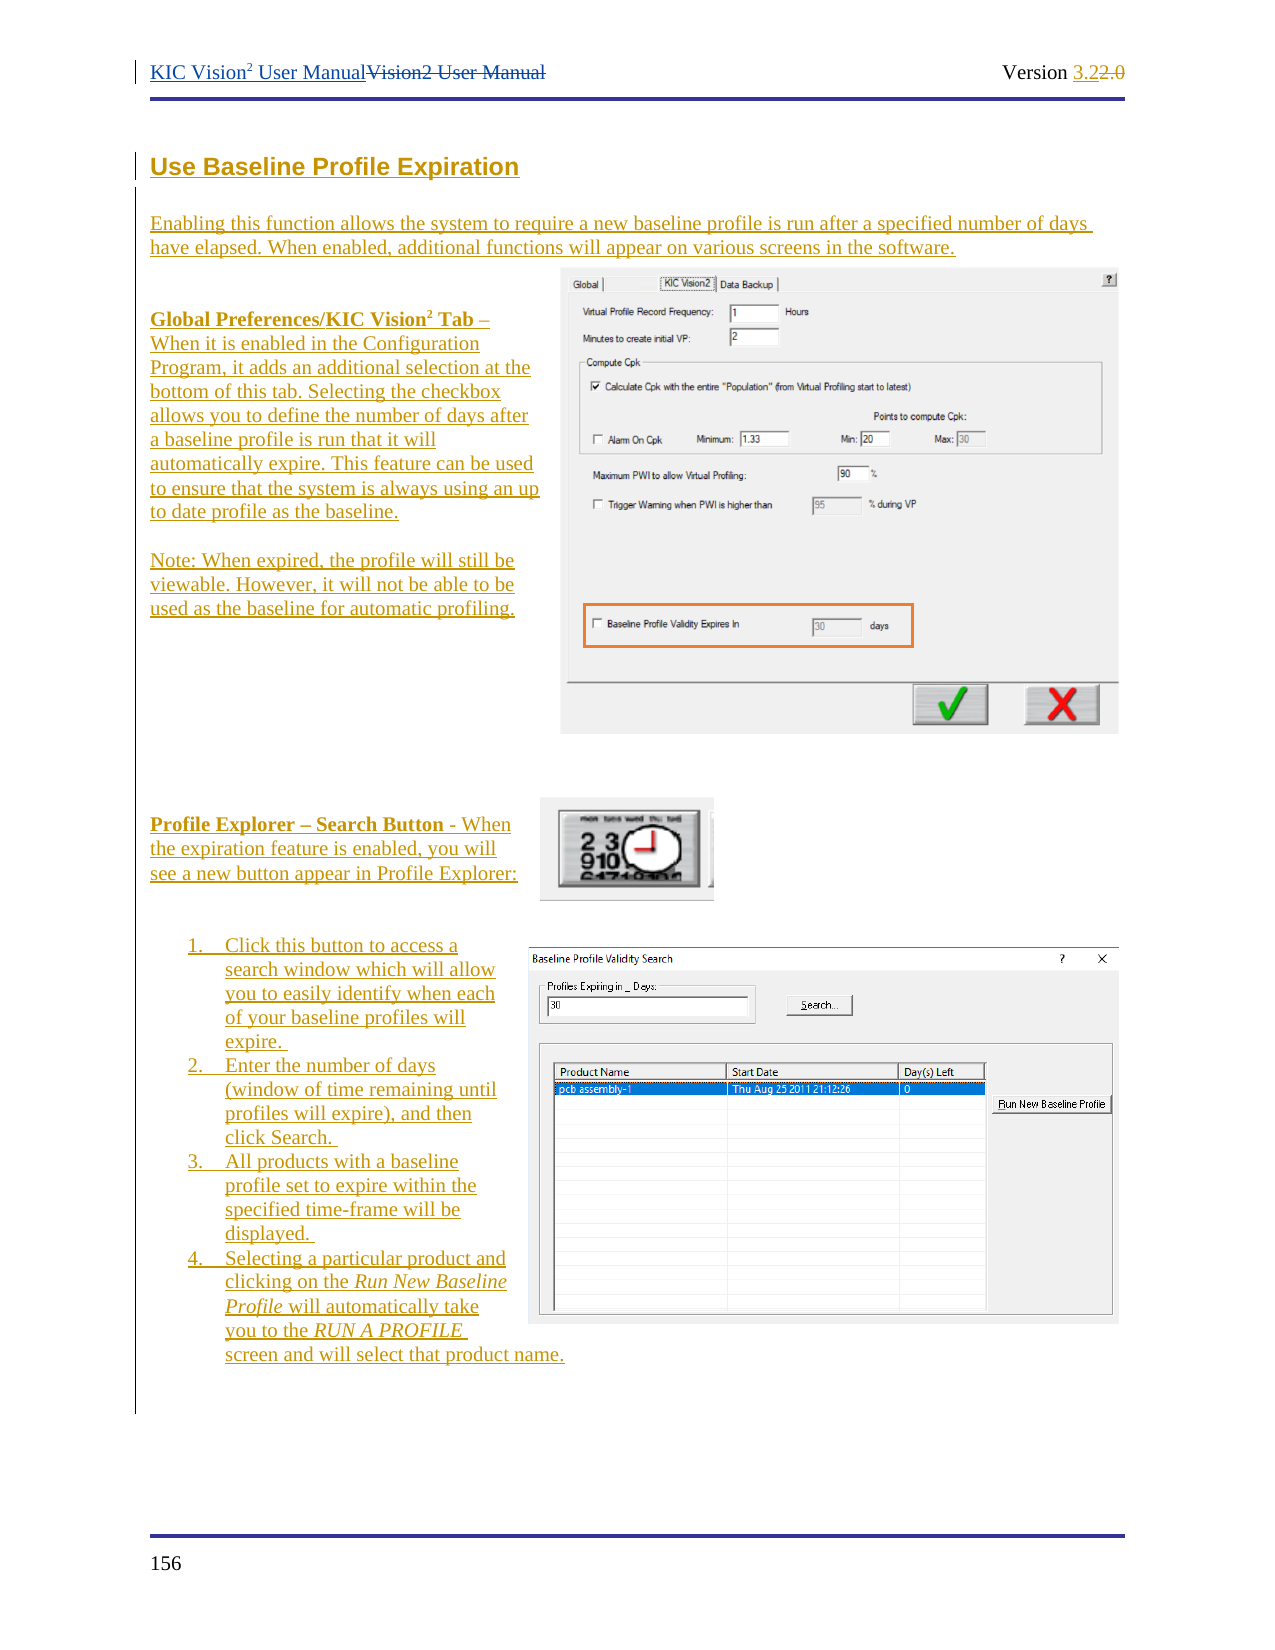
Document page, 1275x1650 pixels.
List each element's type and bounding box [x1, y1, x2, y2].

picture [559, 267, 1119, 733]
picture [538, 796, 713, 899]
picture [528, 947, 1118, 1323]
